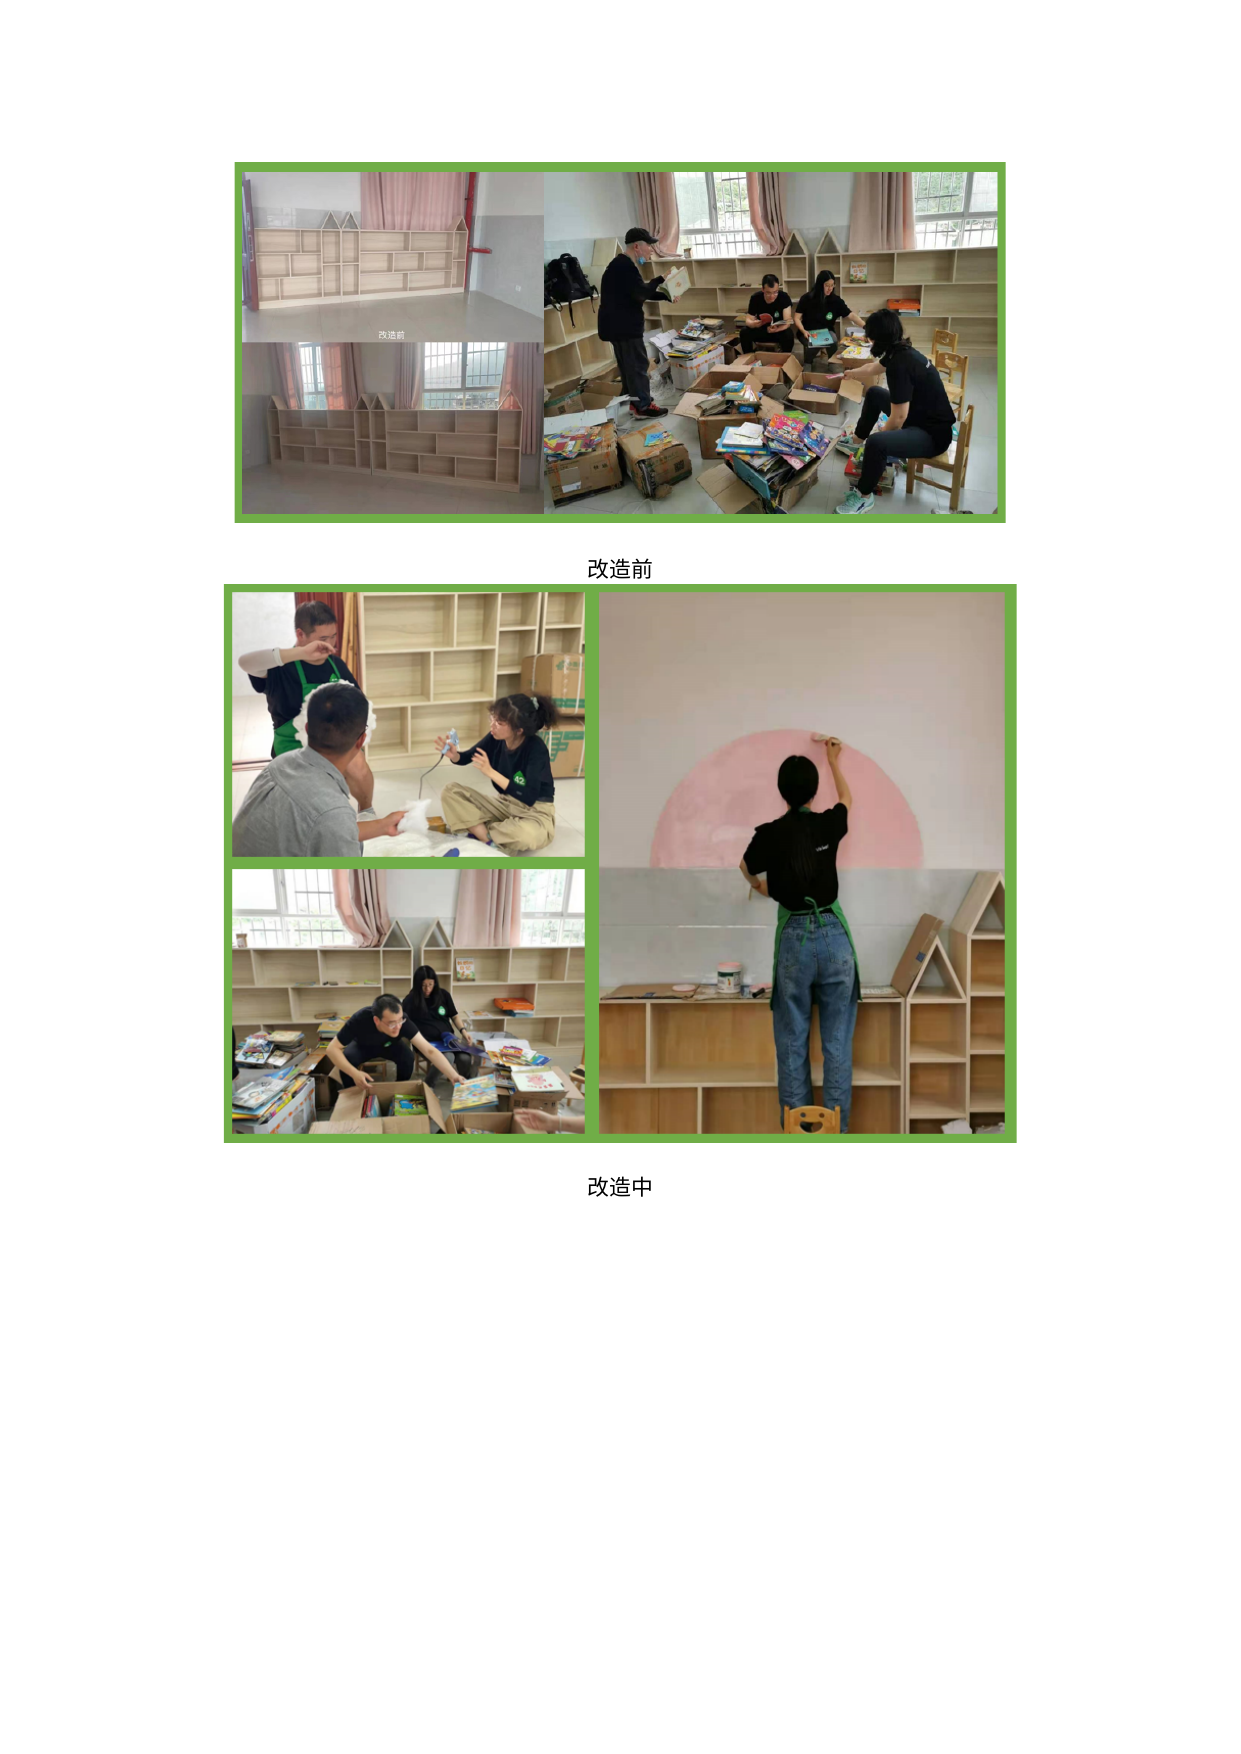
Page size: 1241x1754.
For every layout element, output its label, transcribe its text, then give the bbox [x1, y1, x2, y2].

text 改造中 [187, 1169, 1053, 1202]
picture [223, 584, 1017, 1143]
picture [234, 162, 1006, 523]
text 改造前 [187, 552, 1053, 584]
